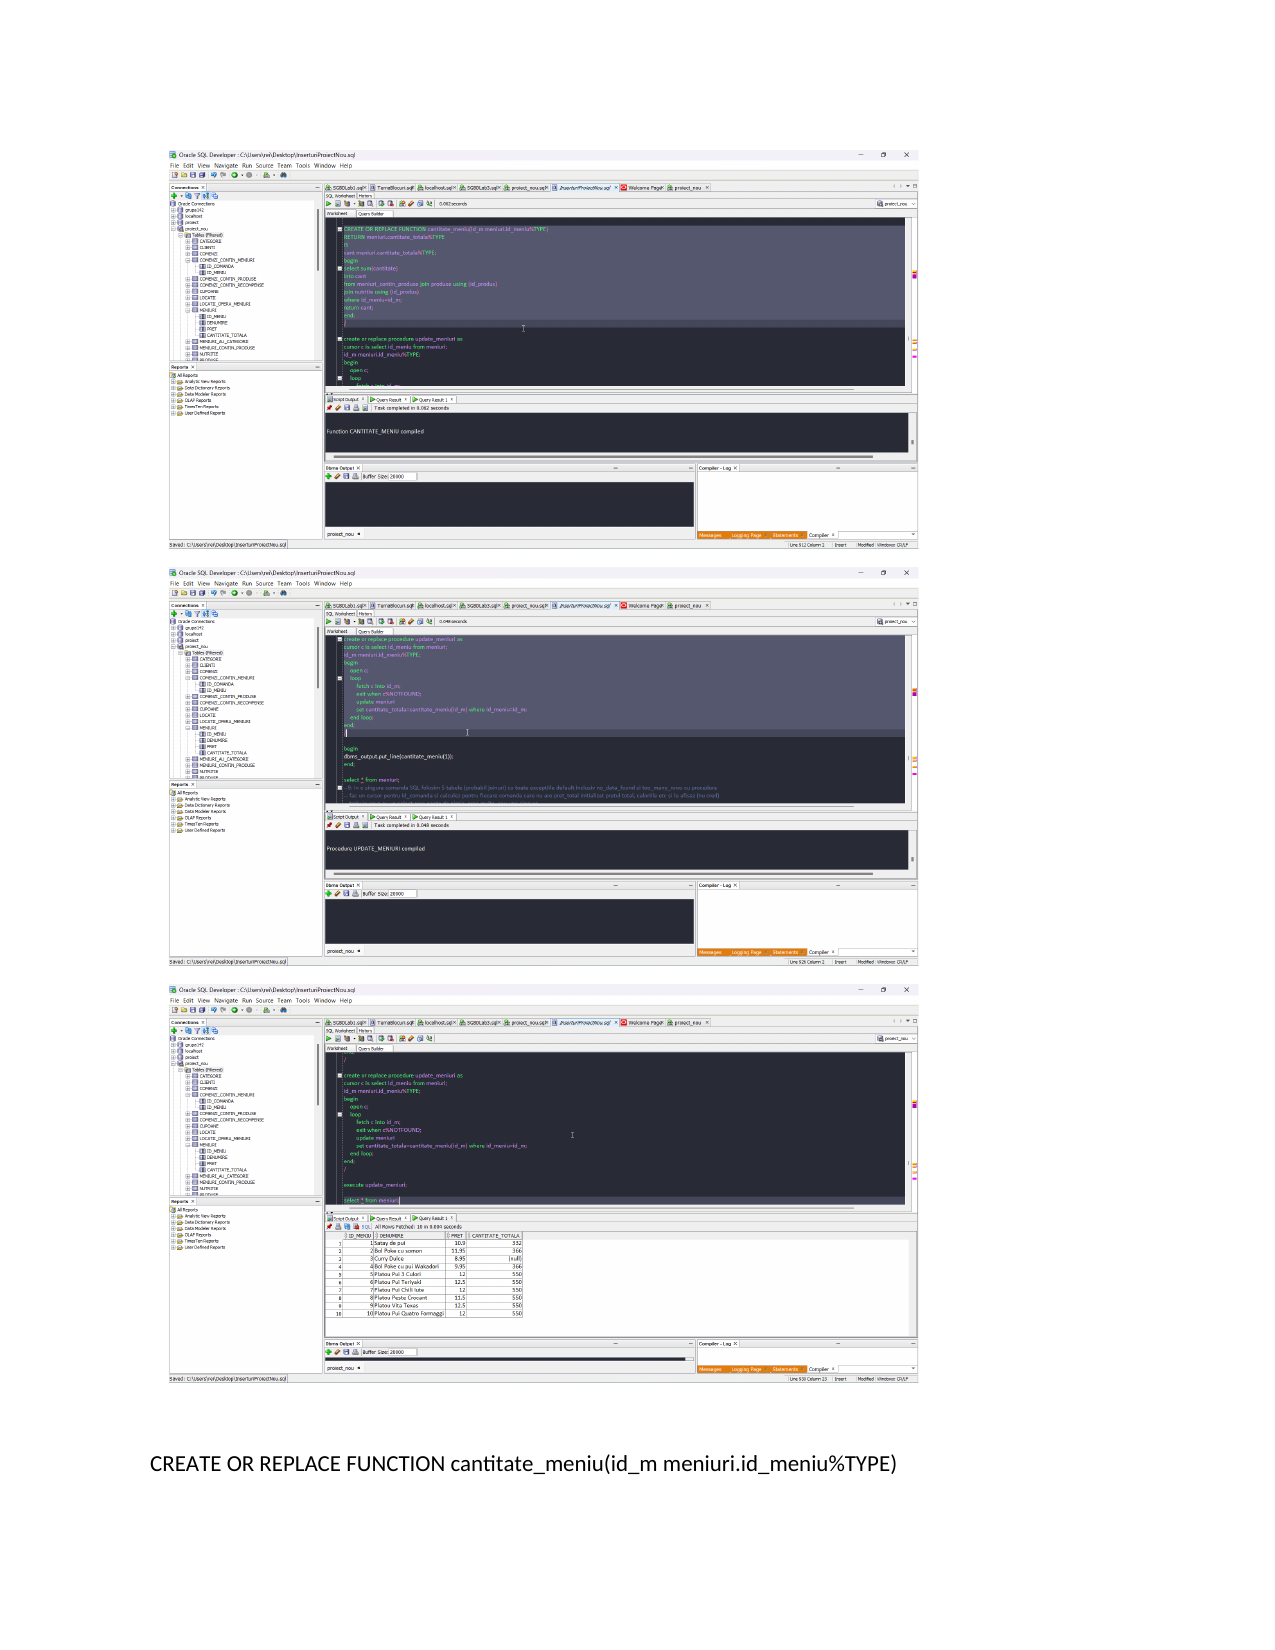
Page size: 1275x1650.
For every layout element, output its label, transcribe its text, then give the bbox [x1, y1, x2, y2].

text CREATE OR REPLACE FUNCTION cantitate_meniu(id_m meniuri.id_meniu%TYPE) [150, 1449, 1125, 1477]
